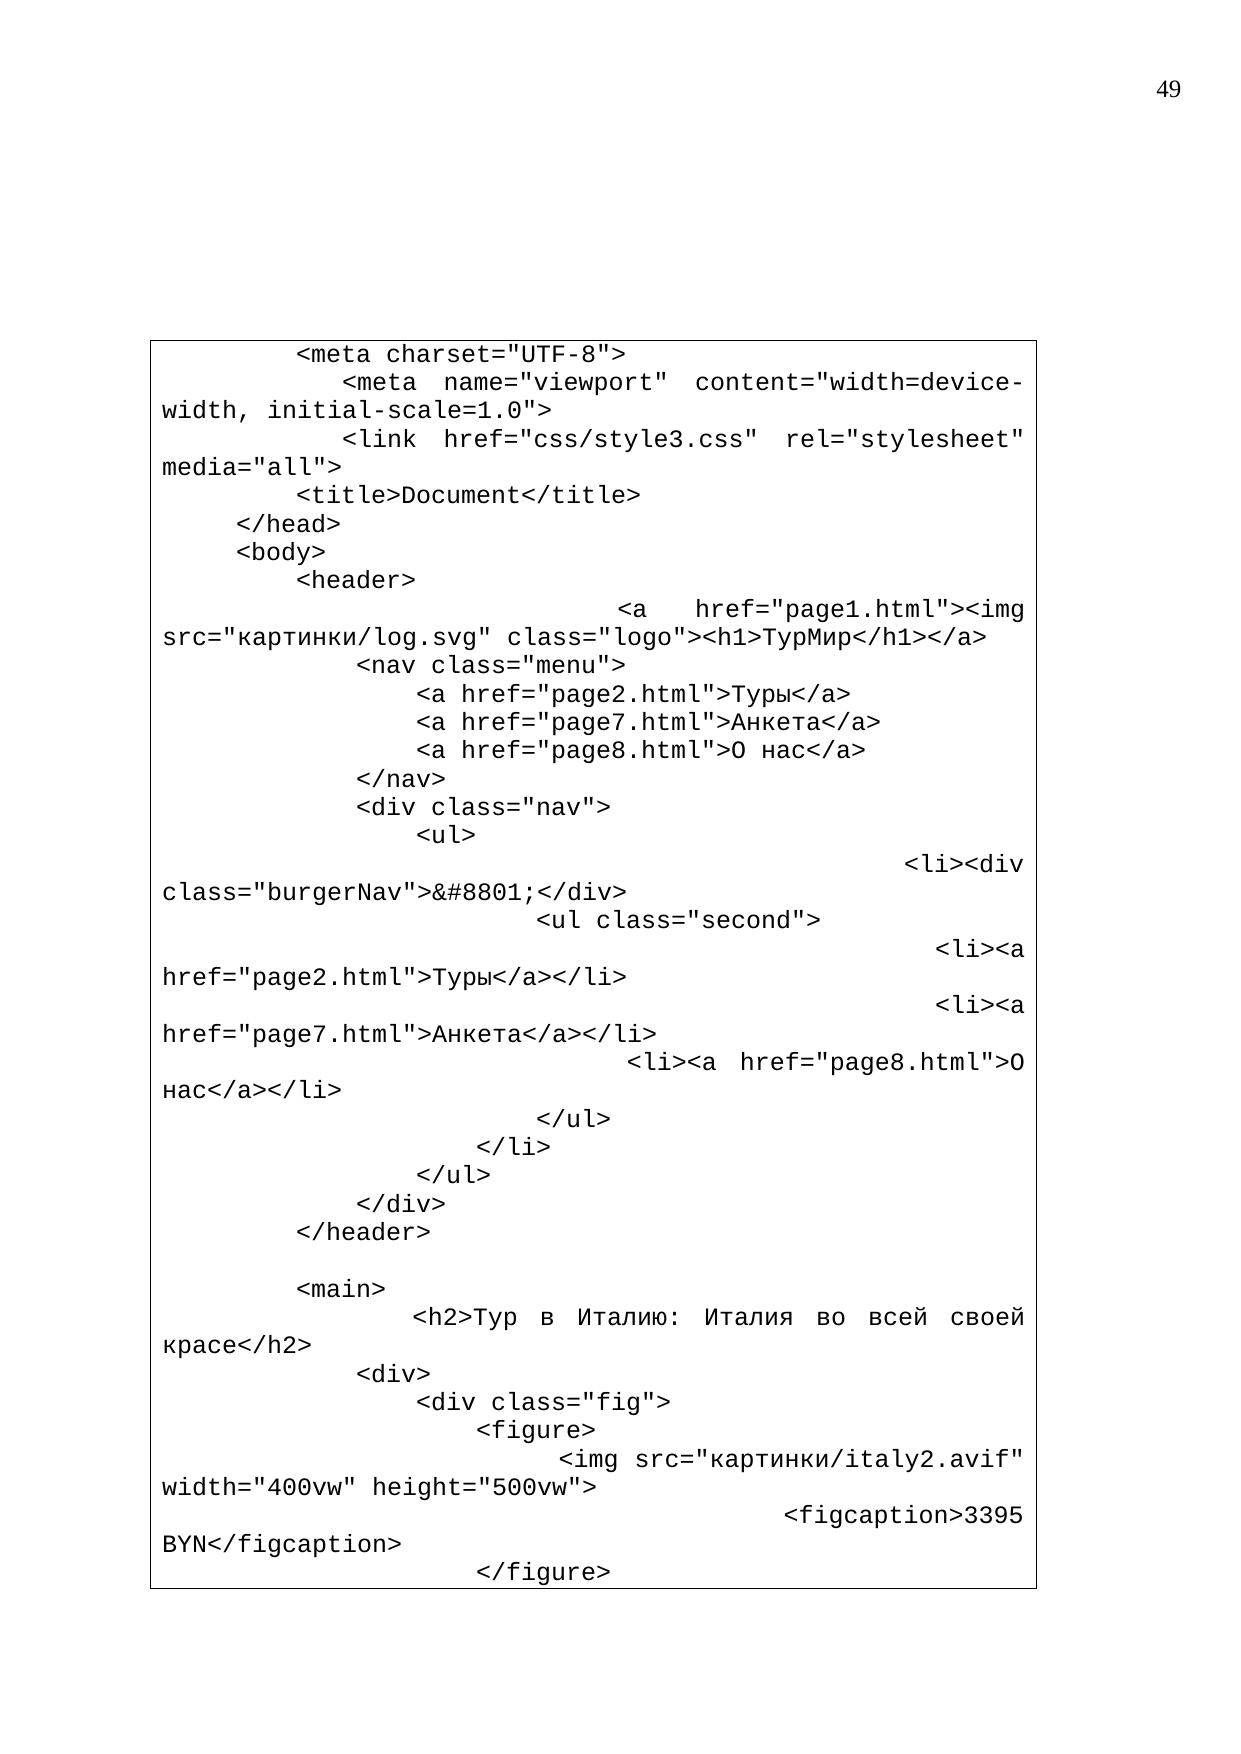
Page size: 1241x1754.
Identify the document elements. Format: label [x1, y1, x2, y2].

table_header [151, 341, 1036, 1588]
